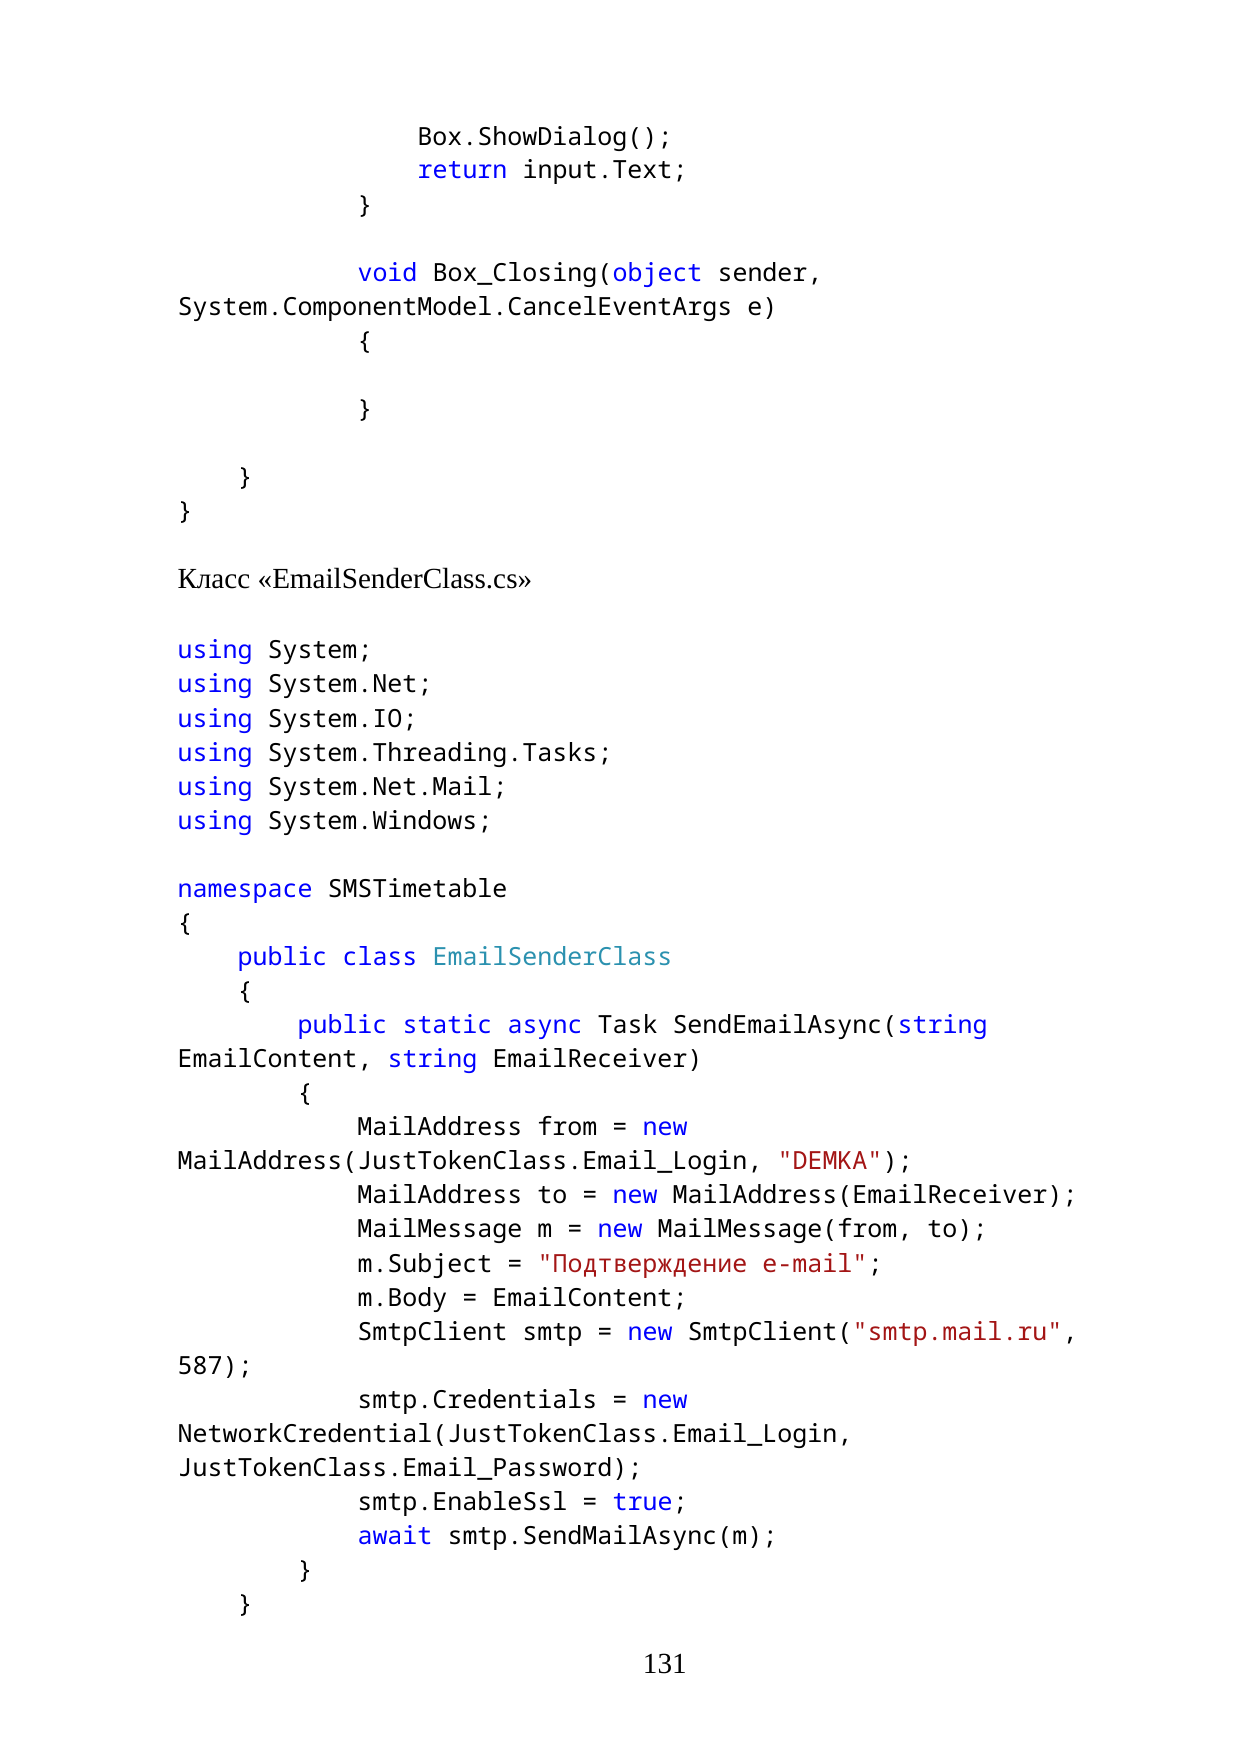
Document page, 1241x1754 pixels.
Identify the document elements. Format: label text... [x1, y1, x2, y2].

text MailAddress to = new MailAddress(EmailReceiver); [177, 1177, 1152, 1211]
text m.Subject = "Подтверждение e-mail"; [177, 1245, 1152, 1279]
text smtp.EnableSsl = true; [177, 1484, 1152, 1518]
text } [177, 1586, 1152, 1620]
text MailAddress from = new MailAddress(JustTokenClass.Email_Login, "DEMKA"); [177, 1109, 1152, 1177]
text public class EmailSenderClass [177, 939, 1152, 973]
text await smtp.SendMailAsync(m); [177, 1518, 1152, 1552]
text } [177, 493, 1152, 527]
text using System.Windows; [177, 802, 1152, 836]
text using System; [177, 632, 1152, 666]
text { [177, 1075, 1152, 1109]
text using System.IO; [177, 700, 1152, 734]
text public static async Task SendEmailAsync(string EmailContent, string EmailReceiver) [177, 1007, 1152, 1075]
text void Box_Closing(object sender, System.ComponentModel.CancelEventArgs e) [177, 254, 1152, 322]
text { [177, 973, 1152, 1007]
text } [177, 1552, 1152, 1586]
text using System.Net.Mail; [177, 768, 1152, 802]
text { [177, 322, 1152, 357]
text return input.Text; [177, 152, 1152, 186]
text using System.Net; [177, 666, 1152, 700]
text MailMessage m = new MailMessage(from, to); [177, 1211, 1152, 1245]
text using System.Threading.Tasks; [177, 734, 1152, 768]
text { [177, 904, 1152, 939]
text namespace SMSTimetable [177, 871, 1152, 904]
text } [177, 391, 1152, 425]
text SmtpClient smtp = new SmtpClient("smtp.mail.ru", 587); [177, 1313, 1152, 1381]
text } [177, 459, 1152, 493]
text } [177, 186, 1152, 220]
text m.Body = EmailContent; [177, 1279, 1152, 1313]
text smtp.Credentials = new NetworkCredential(JustTokenClass.Email_Login, JustTokenClass.Email_Password); [177, 1381, 1152, 1484]
text Box.ShowDialog(); [177, 118, 1152, 152]
text Класс «EmailSenderClass.cs» [177, 561, 1152, 594]
